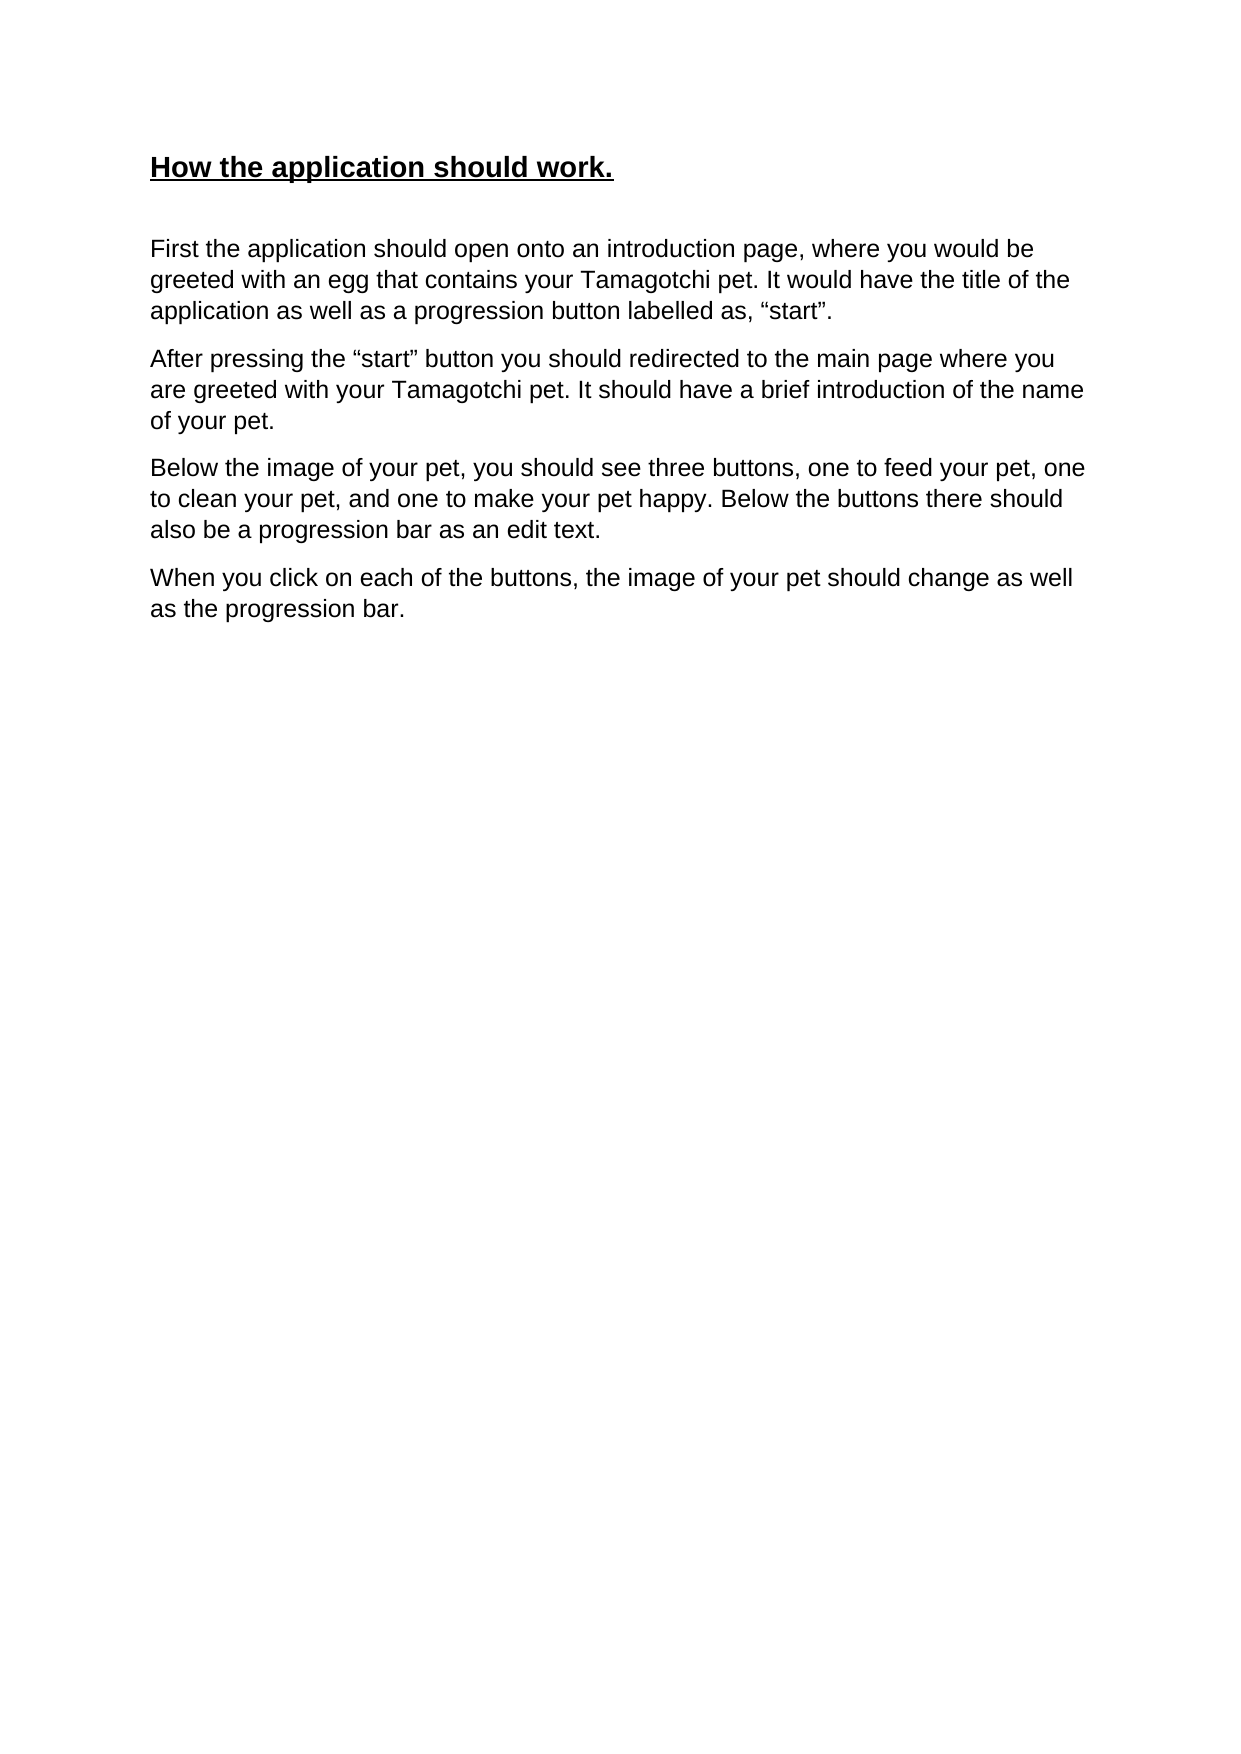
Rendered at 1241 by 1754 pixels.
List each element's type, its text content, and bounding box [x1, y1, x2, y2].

text Below the image of your pet, you should see three buttons, one to feed your pet, one to clean your pet, and one to make your pet happy. Below the buttons there should also be a progression bar as an edit text. [150, 453, 1090, 544]
text When you click on each of the buttons, the image of your pet should change as well as the progression bar. [150, 563, 1090, 623]
subtitle How the application should work. [150, 150, 1090, 183]
text First the application should open onto an introduction page, where you would be greeted with an egg that contains your Tamagotchi pet. It would have the title of the application as well as a progression button labelled as, “start”. [150, 234, 1090, 325]
text After pressing the “start” button you should redirected to the main page where you are greeted with your Tamagotchi pet. It should have a brief introduction of the name of your pet. [150, 344, 1090, 434]
